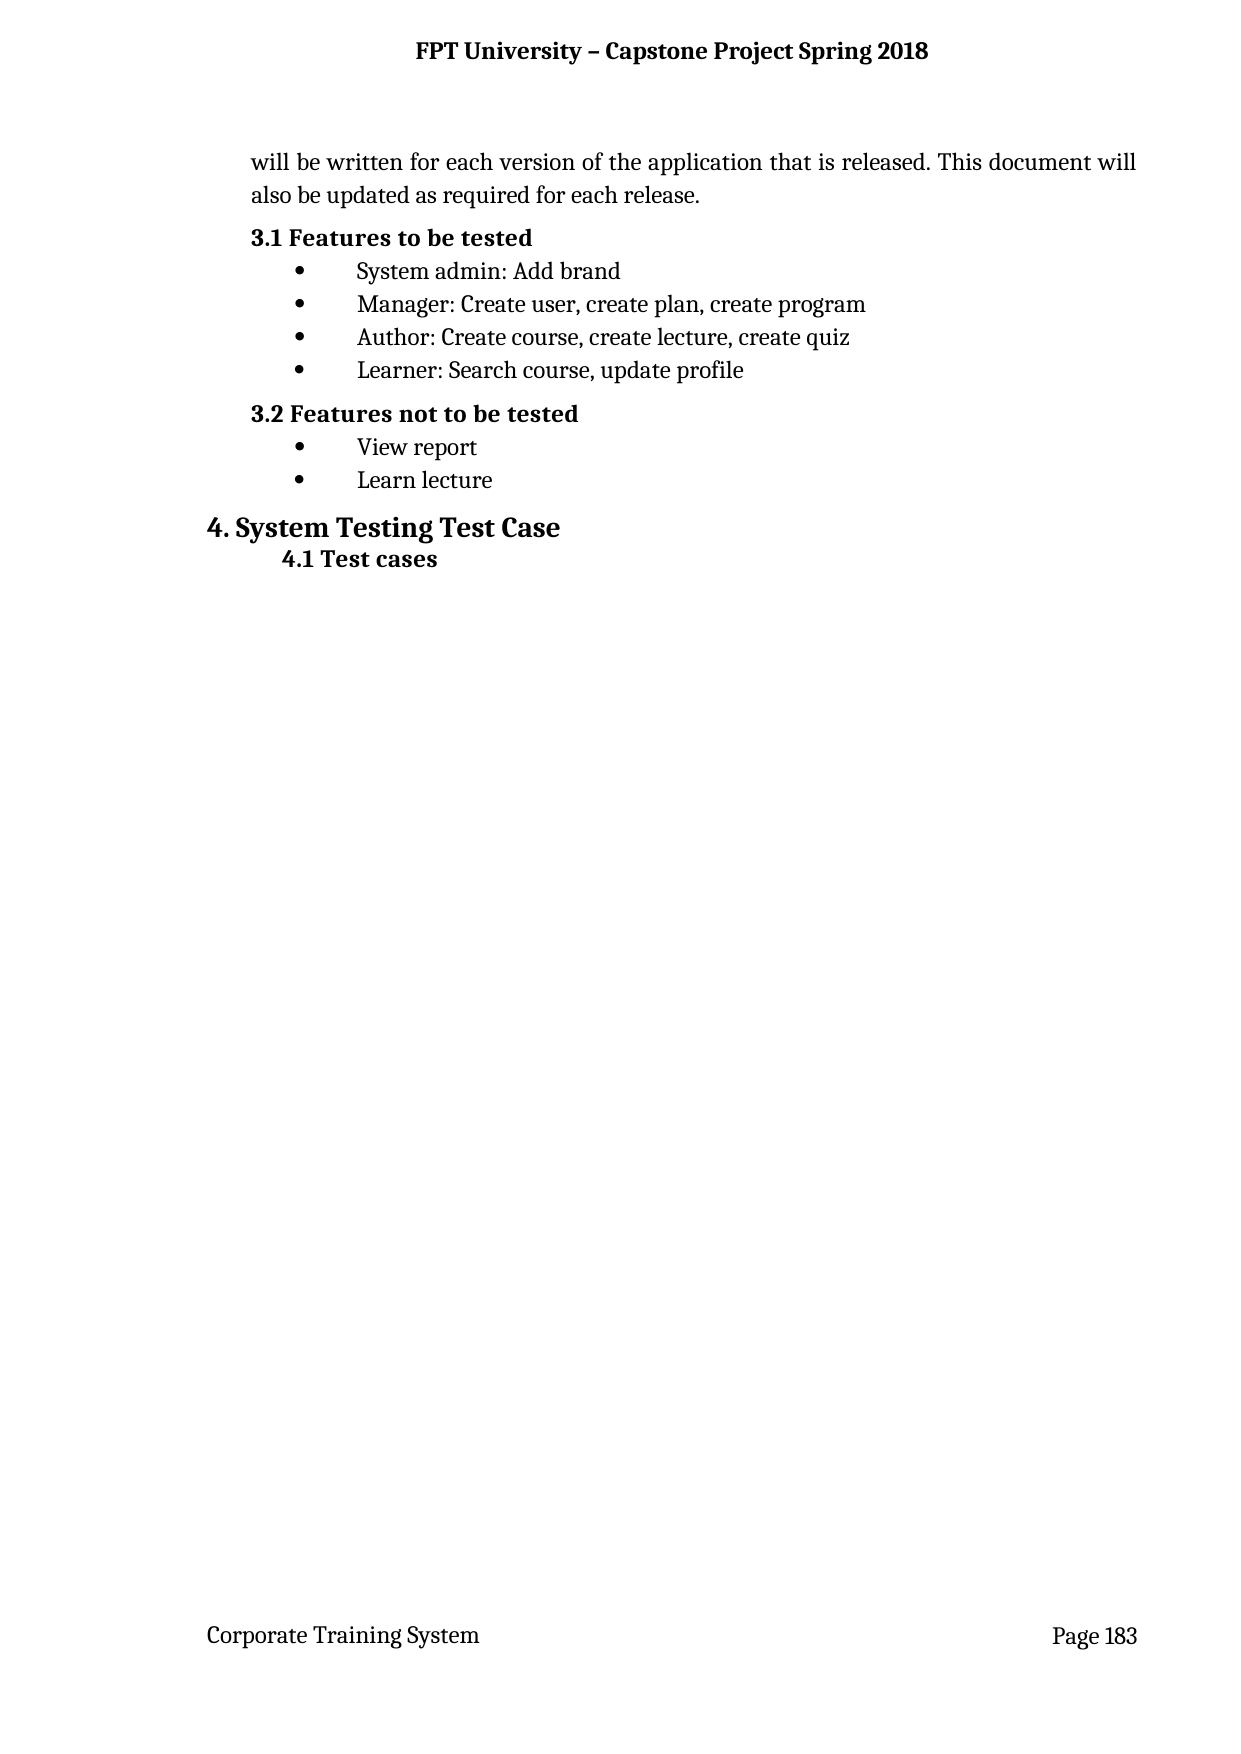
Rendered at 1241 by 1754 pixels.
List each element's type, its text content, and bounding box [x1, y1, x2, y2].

list Learn lecture [281, 466, 1138, 494]
list Author: Create course, create lecture, create quiz [282, 323, 1138, 352]
list Learner: Search course, update profile [281, 356, 1138, 385]
text 4. System Testing Test Case [207, 511, 1138, 545]
text 3.2 Features not to be tested [207, 400, 1138, 428]
list View report [282, 433, 1138, 461]
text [251, 148, 1138, 209]
text 3.1 Features to be tested [207, 224, 1138, 253]
list System admin: Add brand [282, 257, 1138, 286]
list Manager: Create user, create plan, create program [282, 290, 1138, 319]
text 4.1 Test cases [207, 545, 1138, 573]
